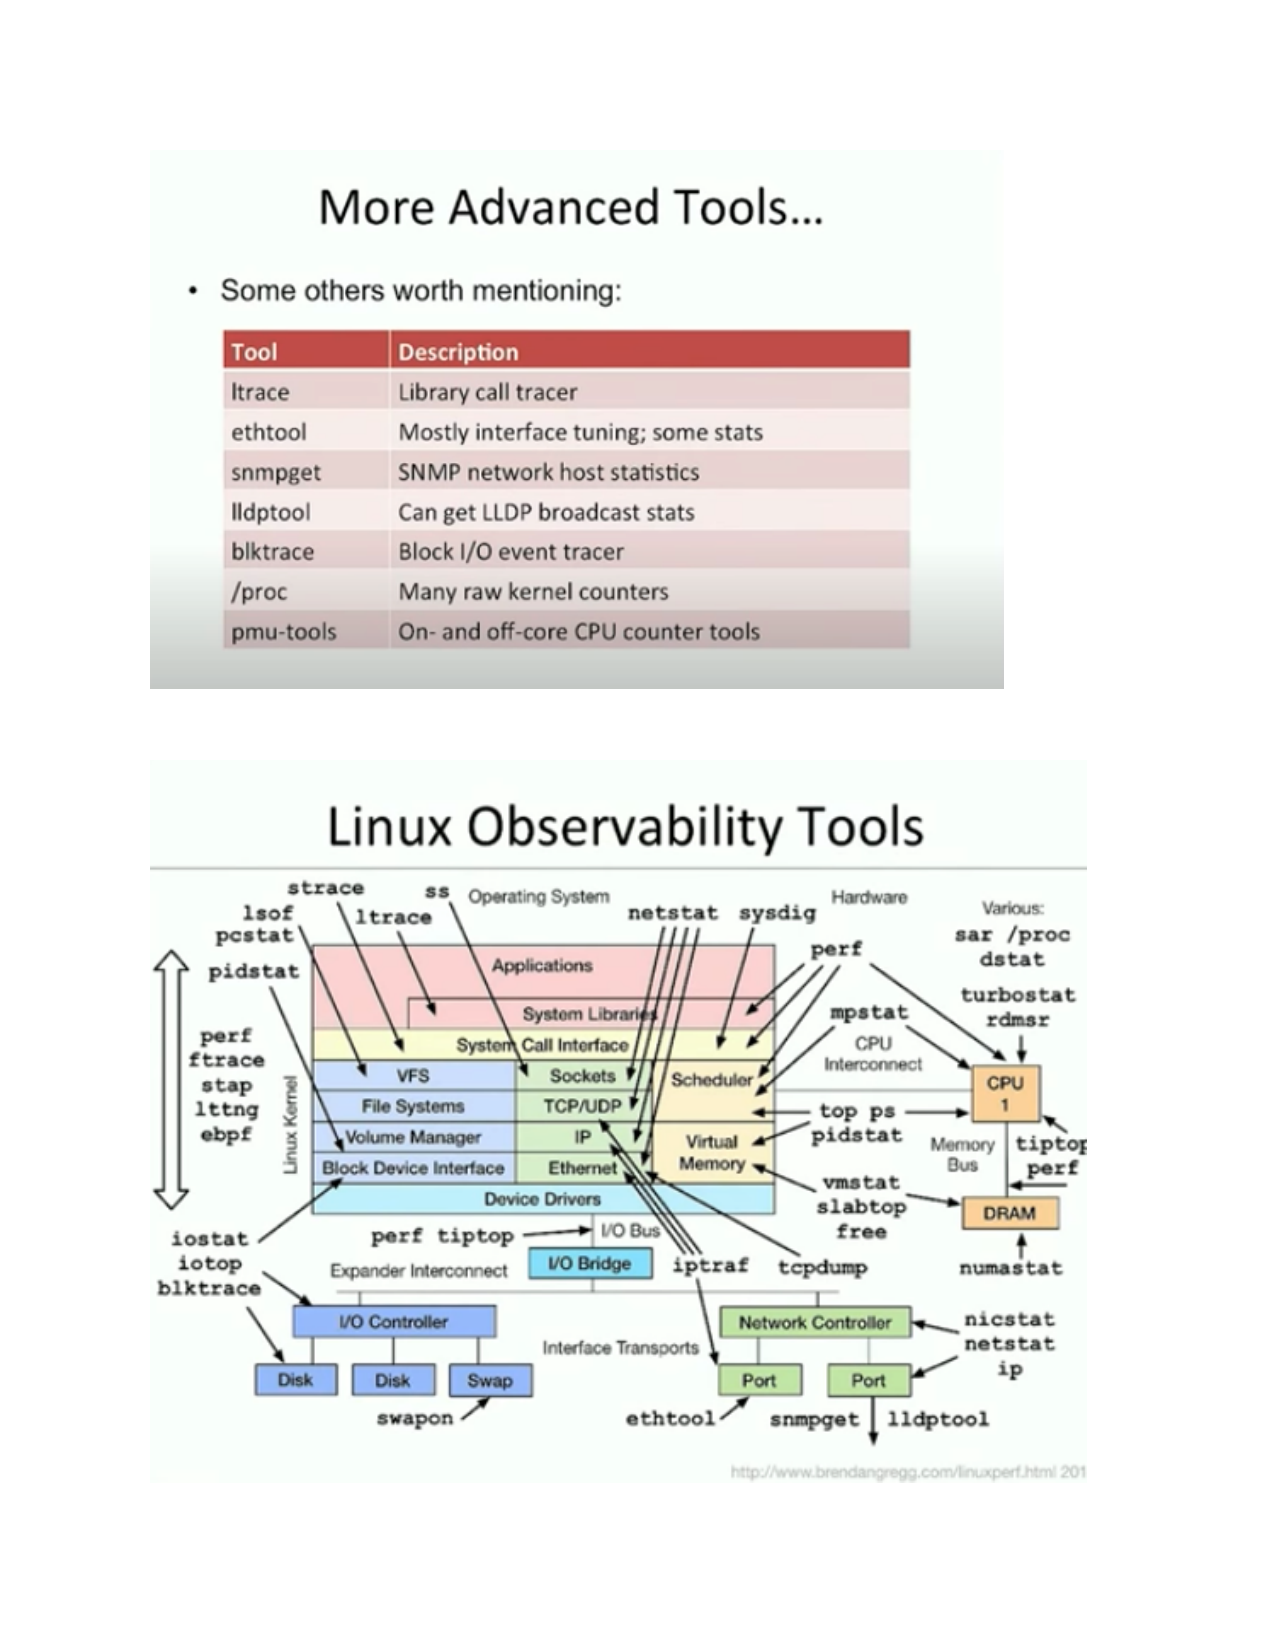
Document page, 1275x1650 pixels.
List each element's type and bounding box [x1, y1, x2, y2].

picture [150, 150, 1004, 689]
picture [150, 760, 1087, 1483]
